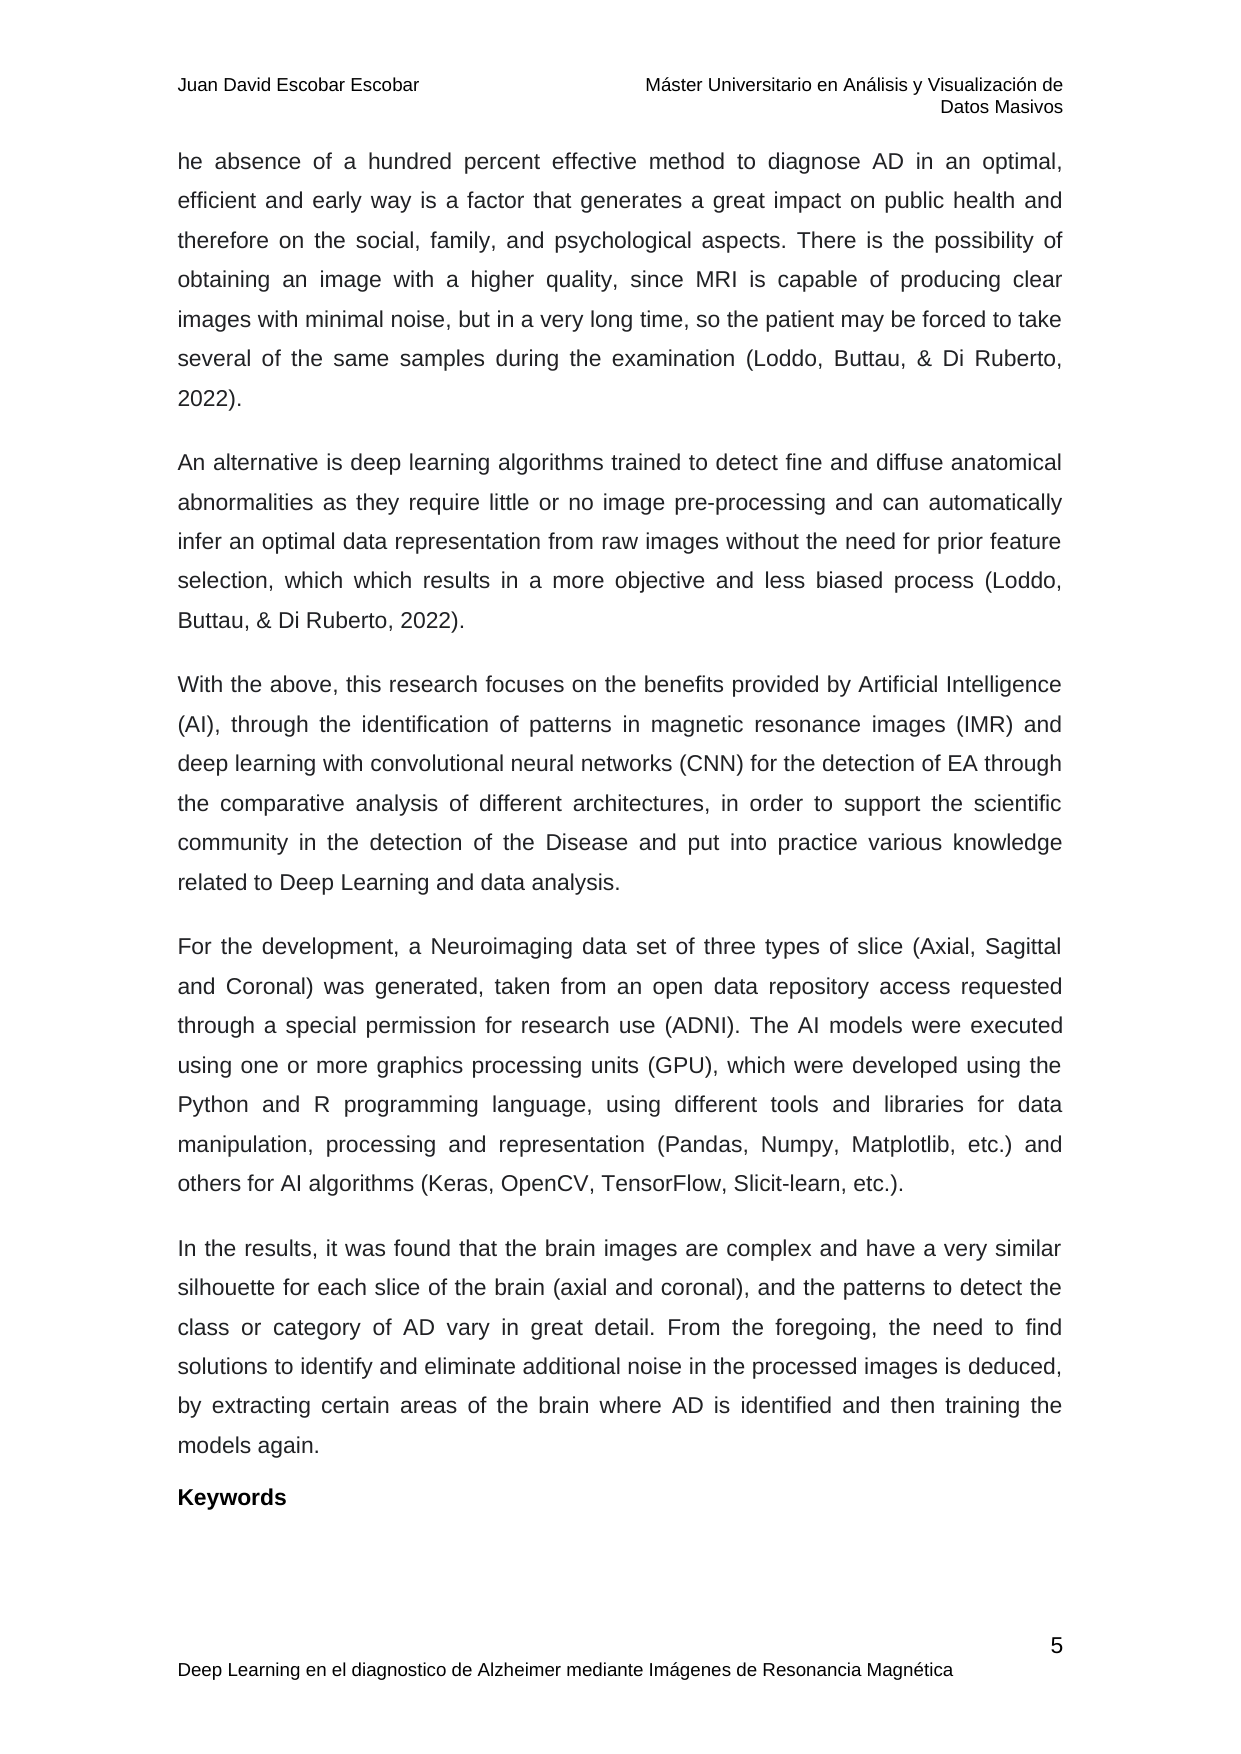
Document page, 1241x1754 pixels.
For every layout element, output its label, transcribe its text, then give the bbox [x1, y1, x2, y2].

text he absence of a hundred percent effective method to diagnose AD in an optimal, efficient and early way is a factor that generates a great impact on public health and therefore on the social, family, and psychological aspects. There is the possibility of obtaining an image with a higher quality, since MRI is capable of producing clear images with minimal noise, but in a very long time, so the patient may be forced to take several of the same samples during the examination (Loddo, Buttau, & Di Ruberto, 2022). [177, 148, 1063, 411]
text With the above, this research focuses on the benefits provided by Artificial Intelligence (AI), through the identification of patterns in magnetic resonance images (IMR) and deep learning with convolutional neural networks (CNN) for the detection of EA through the comparative analysis of different architectures, in order to support the scientific community in the detection of the Disease and put into practice various knowledge related to Deep Learning and data analysis. [177, 671, 1063, 895]
text In the results, it was found that the brain images are complex and have a very similar silhouette for each slice of the brain (axial and coronal), and the patterns to detect the class or category of AD vary in great detail. From the foregoing, the need to find solutions to identify and eliminate additional noise in the processed images is deduced, by extracting certain areas of the brain where AD is identified and then training the models again. [177, 1234, 1063, 1458]
text Keywords [177, 1484, 1063, 1510]
text An alternative is deep learning algorithms trained to detect fine and diffuse anatomical abnormalities as they require little or no image pre-processing and can automatically infer an optimal data representation from raw images without the need for prior feature selection, which which results in a more objective and less biased process (Loddo, Buttau, & Di Ruberto, 2022). [177, 449, 1063, 633]
text For the development, a Neuroimaging data set of three types of slice (Axial, Sagittal and Coronal) was generated, taken from an open data repository access requested through a special permission for research use (ADNI). The AI ​​models were executed using one or more graphics processing units (GPU), which were developed using the Python and R programming language, using different tools and libraries for data manipulation, processing and representation (Pandas, Numpy, Matplotlib, etc.) and others for AI algorithms (Keras, OpenCV, TensorFlow, Slicit-learn, etc.). [177, 933, 1063, 1196]
